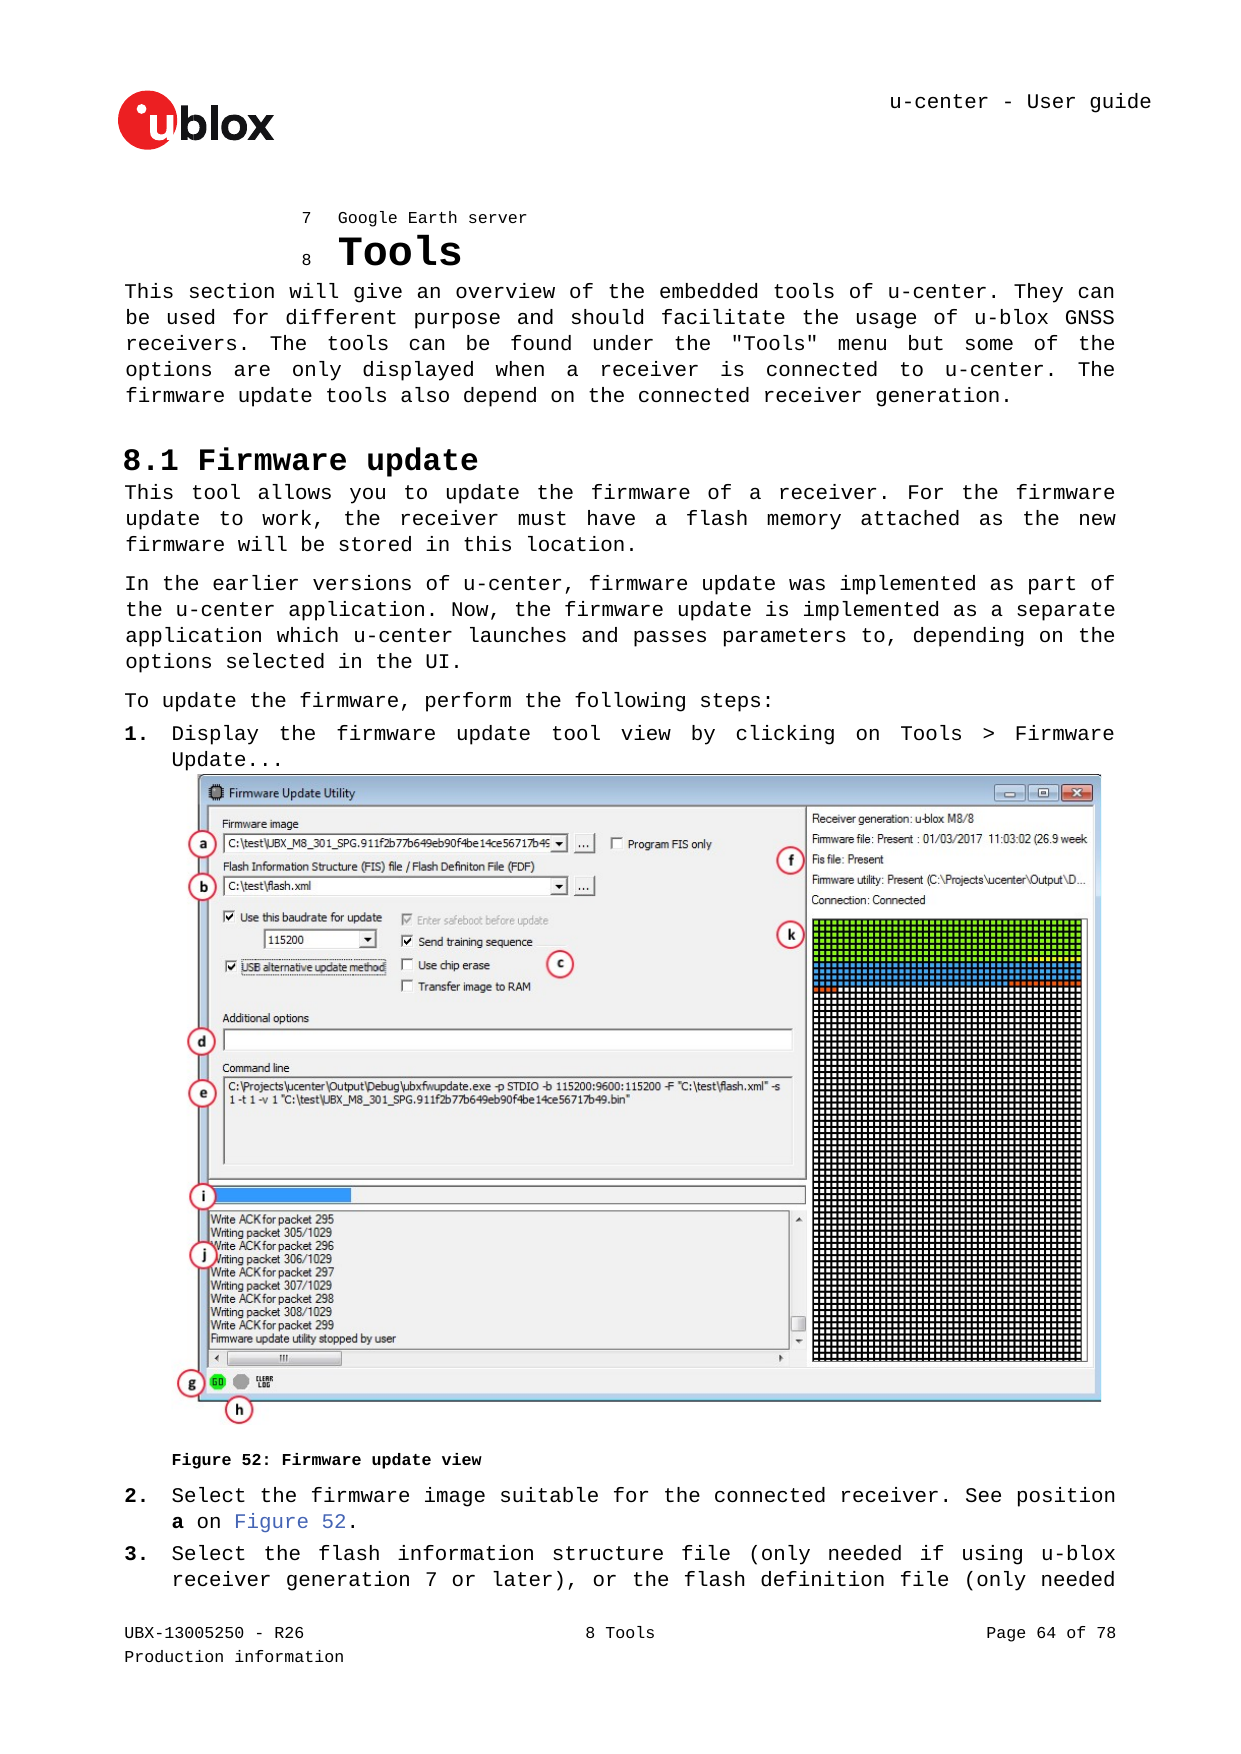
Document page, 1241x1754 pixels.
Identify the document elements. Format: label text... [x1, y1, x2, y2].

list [124, 1543, 1116, 1593]
picture [171, 774, 1102, 1425]
text This tool allows you to update the firmware of a receiver. For the firmware update to work, the receiver must have a flash memory attached as the new firmware will be stored in this location. [124, 482, 1116, 558]
text Figure 52: Firmware update view [171, 1452, 1116, 1471]
text To update the firmware, perform the following steps: [124, 690, 1116, 714]
text This section will give an overview of the embedded tools of u-center. They can be used for different purpose and should facilitate the usage of u-blox GNSS receivers. The tools can be found under the "Tools" menu but some of the options are only displayed when a receiver is connected to u-center. The firmware update tools also depend on the connected receiver generation. [124, 281, 1116, 409]
list Tools [301, 230, 1116, 277]
text 8.1 Firmware update [122, 444, 1116, 479]
list Select the firmware image suitable for the connected receiver. See position a on Figure 52. [124, 1485, 1116, 1534]
text In the earlier versions of u-center, firmware update was implemented as part of the u-center application. Now, the firmware update is implemented as a separate application which u-center launches and passes parameters to, depending on the options selected in the UI. [124, 573, 1116, 675]
list Display the firmware update tool view by clicking on Tools > Firmware Update... [124, 723, 1116, 772]
list Google Earth server [301, 210, 1116, 228]
